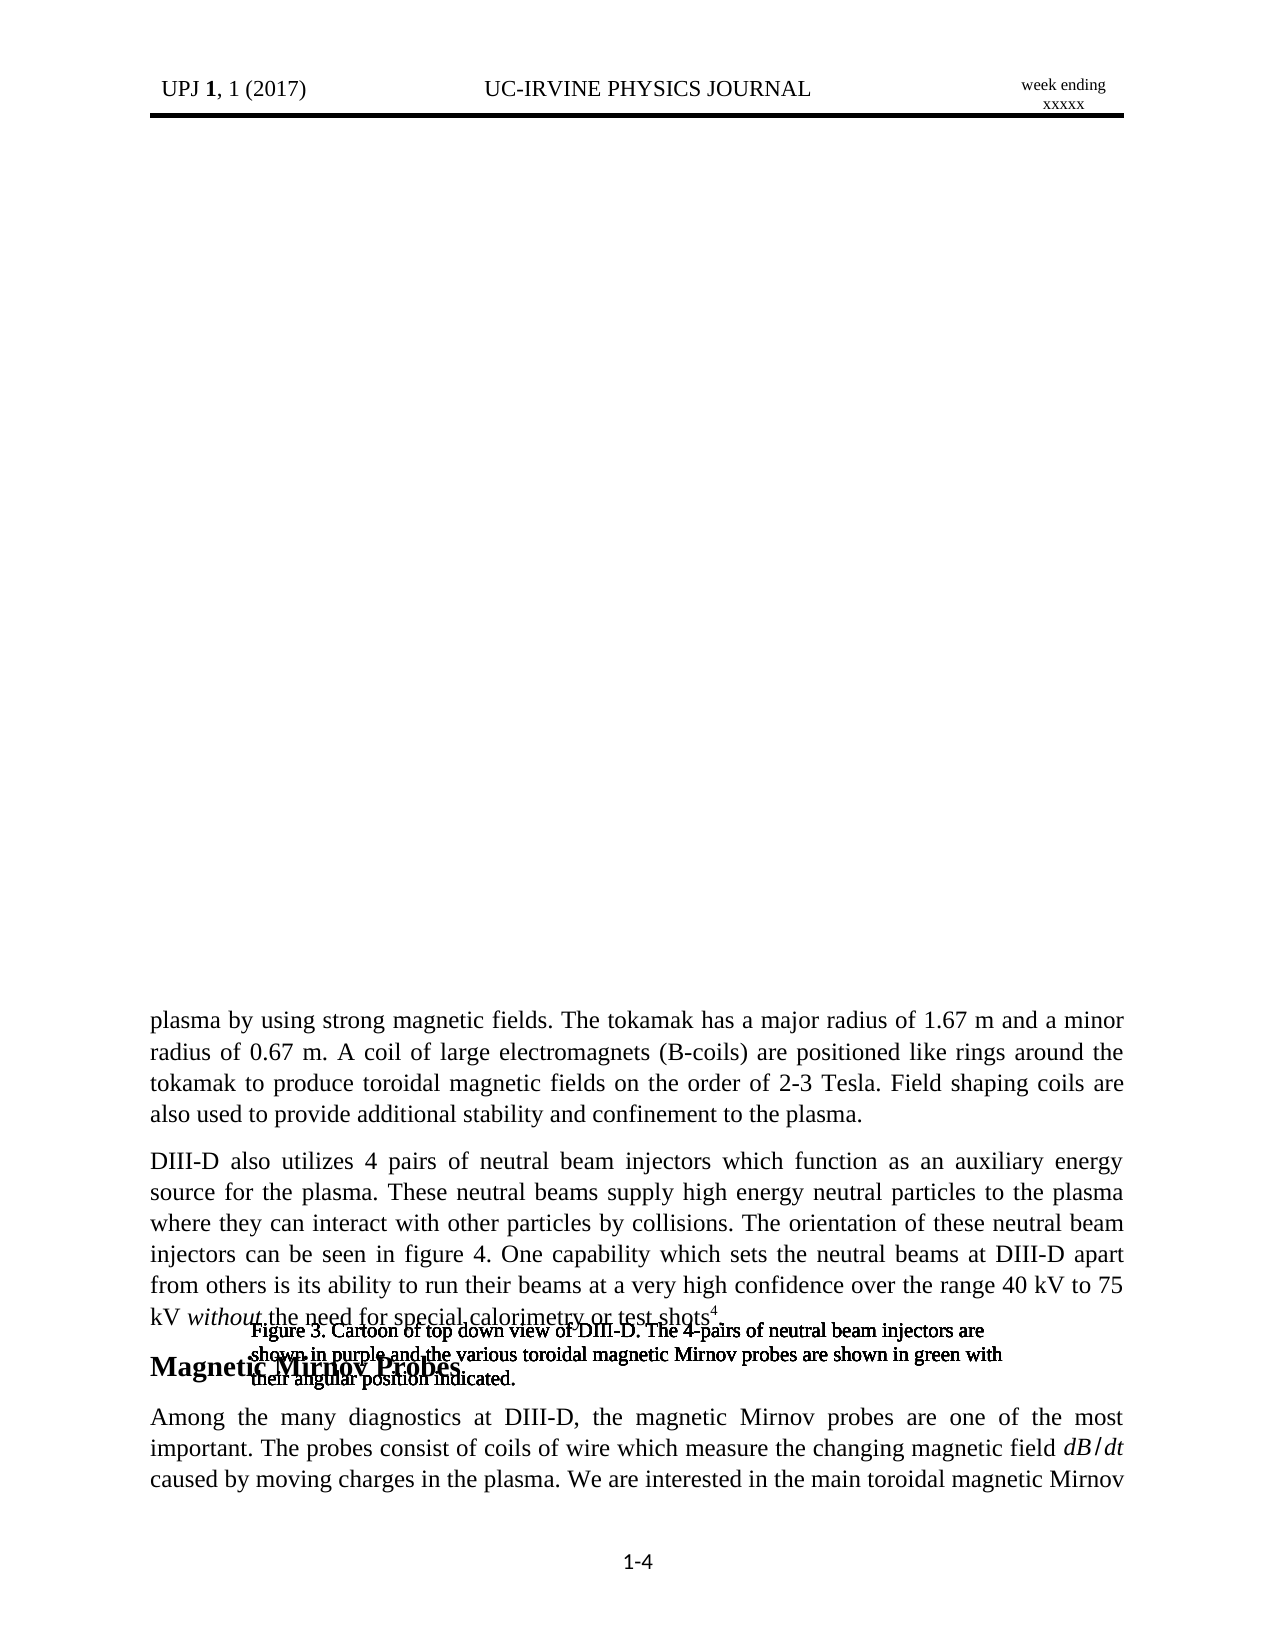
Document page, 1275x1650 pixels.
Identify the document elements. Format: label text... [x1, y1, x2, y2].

subtitle Magnetic Mirnov Probes [150, 1349, 427, 1383]
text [150, 1402, 1125, 1493]
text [150, 150, 1125, 1127]
text DIII-D also utilizes 4 pairs of neutral beam injectors which function as an auxiliary energy source for the plasma. These neutral beams supply high energy neutral particles to the plasma where they can interact with other particles by collisions. The orientation of these neutral beam injectors can be seen in figure 4. One capability which sets the neutral beams at DIII-D apart from others is its ability to run their beams at a very high confidence over the range 40 kV to 75 kV without the need for special calorimetry or test shots4. [150, 1146, 1125, 1330]
subtitle Magnetic Mirnov Probes [426, 1349, 1125, 1383]
